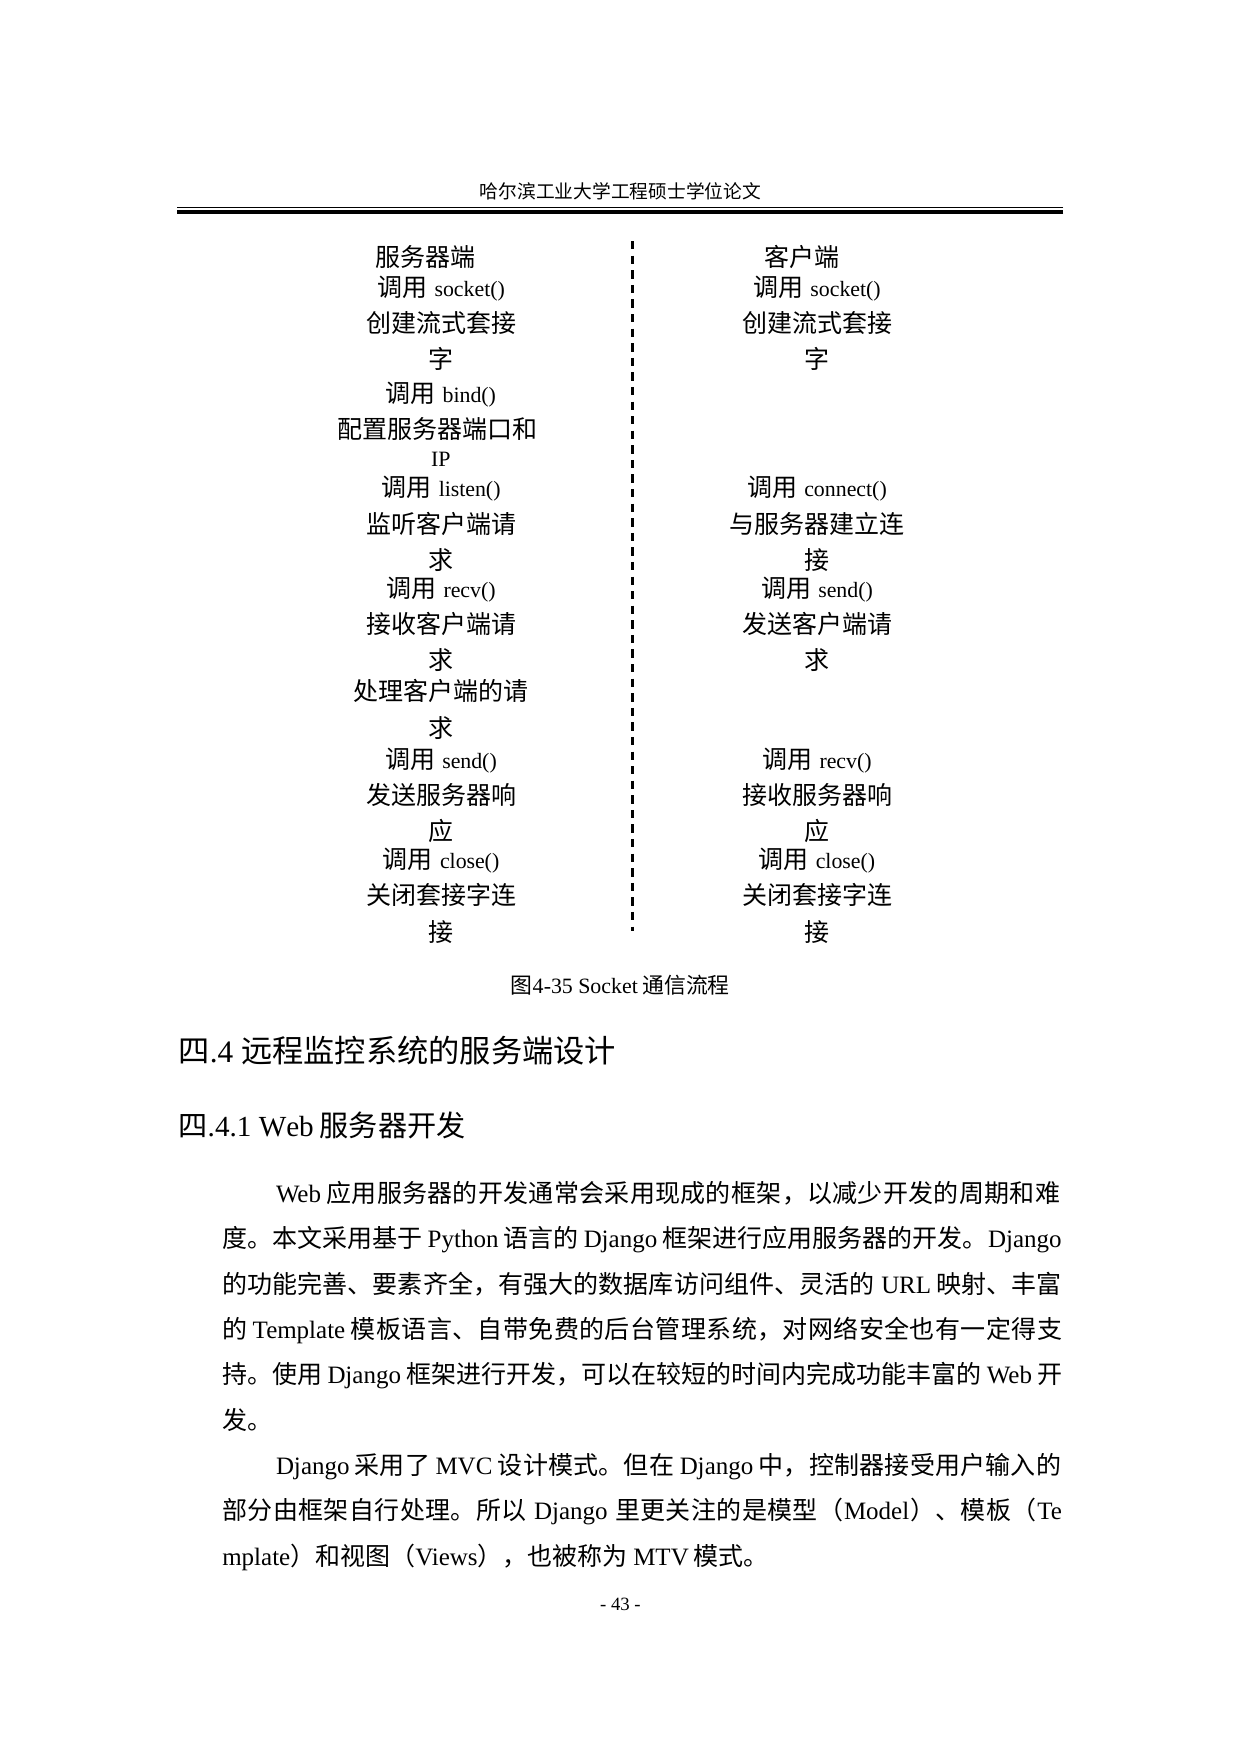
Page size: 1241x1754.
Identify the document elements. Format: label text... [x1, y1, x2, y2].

text Web应用服务器的开发通常会采用现成的框架，以减少开发的周期和难度。本文采用基于Python语言的Django框架进行应用服务器的开发。Django的功能完善、要素齐全，有强大的数据库访问组件、灵活的URL映射、丰富的Template模板语言、自带免费的后台管理系统，对网络安全也有一定得支持。使用Django框架进行开发，可以在较短的时间内完成功能丰富的Web开发。 [222, 1174, 1062, 1436]
text Django采用了MVC设计模式。但在Django中，控制器接受用户输入的部分由框架自行处理。所以 Django 里更关注的是模型（Model）、模板（Template）和视图（Views），也被称为 MTV模式。 [222, 1446, 1062, 1572]
subtitle Web服务器开发 [178, 1103, 1062, 1145]
subtitle 远程监控系统的服务端设计 [178, 1026, 1062, 1071]
